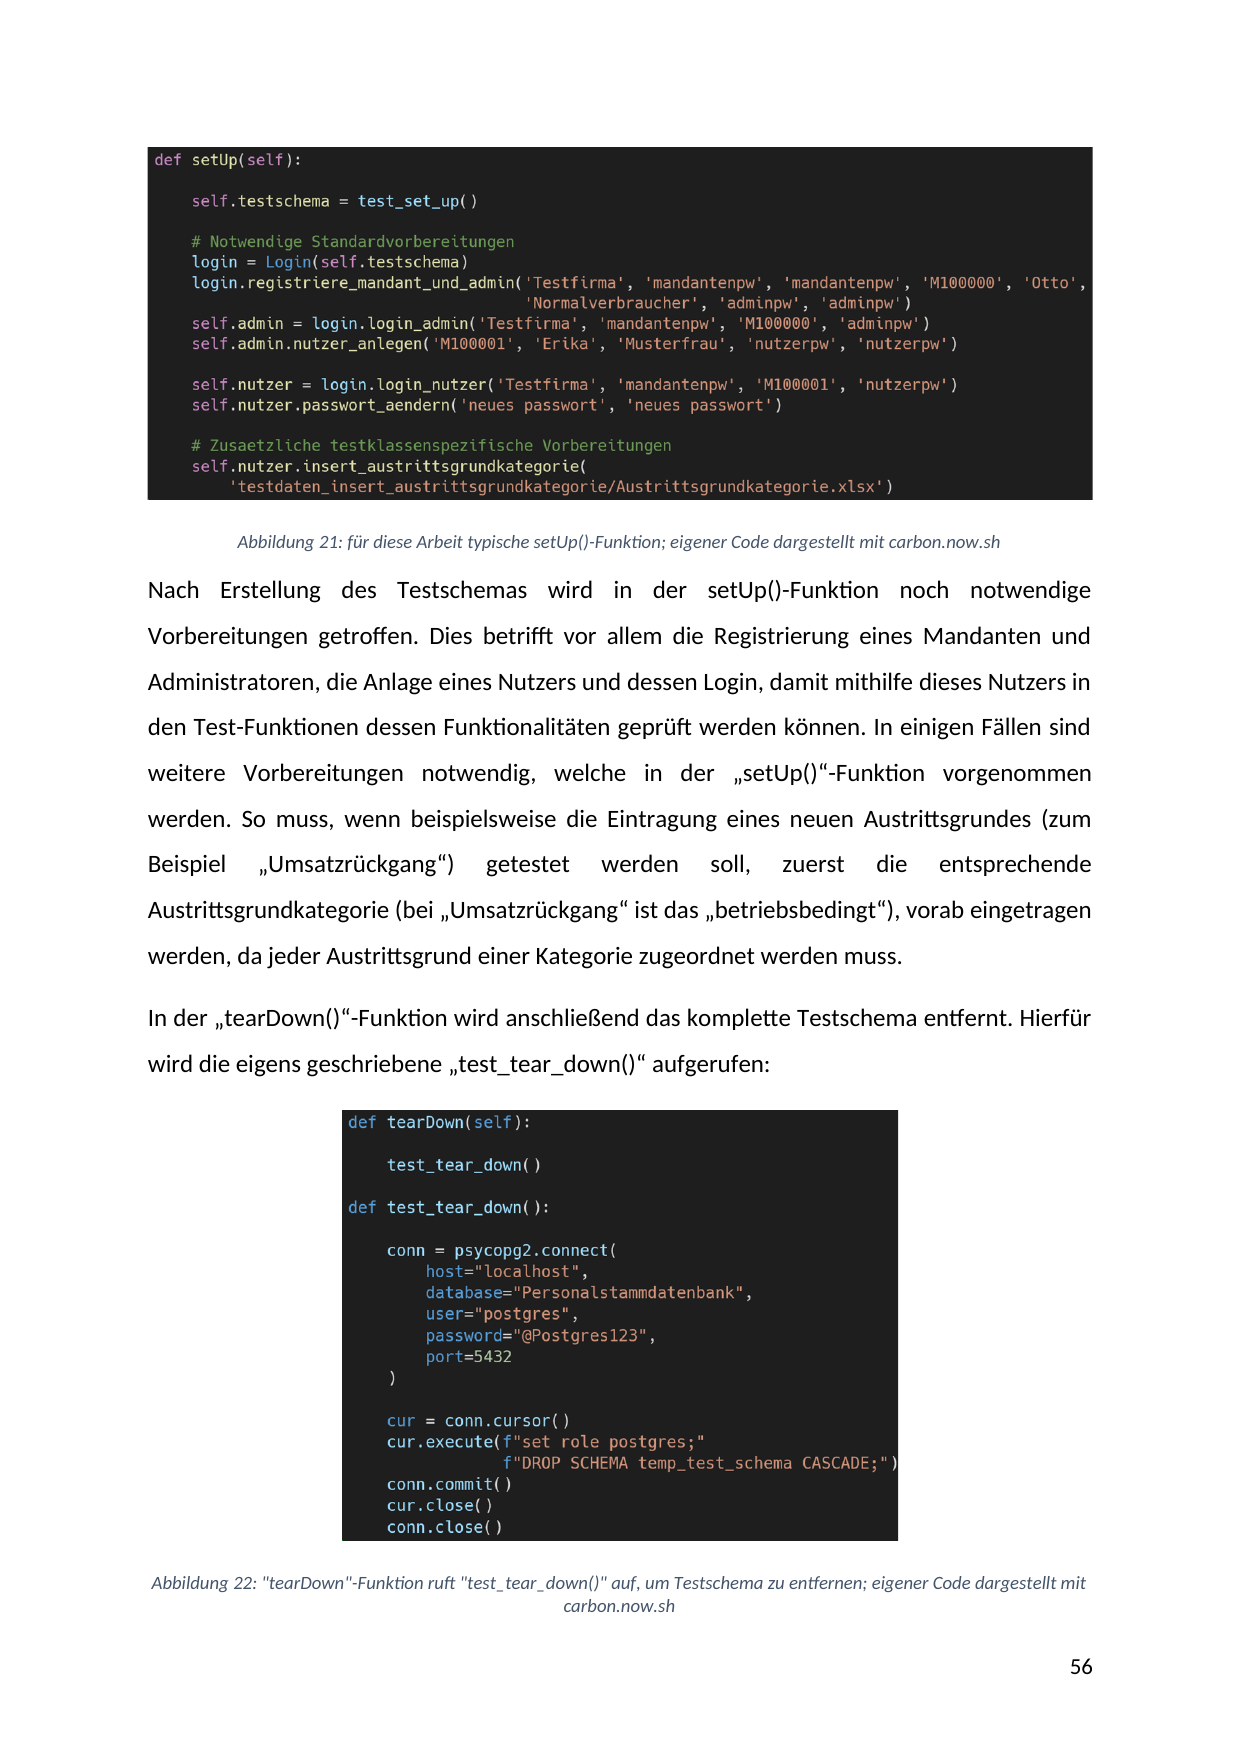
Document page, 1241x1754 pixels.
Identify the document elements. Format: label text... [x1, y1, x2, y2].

text In der „tearDown()“-Funktion wird anschließend das komplette Testschema entfernt. Hierfür wird die eigens geschriebene „test_tear_down()“ aufgerufen: [148, 1002, 1093, 1079]
text Abbildung 22: "tearDown"-Funktion ruft "test_tear_down()" auf, um Testschema zu entfernen; eigener Code dargestellt mit carbon.now.sh [148, 1571, 1093, 1617]
picture [342, 1110, 899, 1541]
picture [147, 147, 1093, 500]
text Abbildung 21: für diese Arbeit typische setUp()-Funktion; eigener Code dargestellt mit carbon.now.sh [148, 531, 1093, 553]
text Nach Erstellung des Testschemas wird in der setUp()-Funktion noch notwendige Vorbereitungen getroffen. Dies betrifft vor allem die Registrierung eines Mandanten und Administratoren, die Anlage eines Nutzers und dessen Login, damit mithilfe dieses Nutzers in den Test-Funktionen dessen Funktionalitäten geprüft werden können. In einigen Fällen sind weitere Vorbereitungen notwendig, welche in der „setUp()“-Funktion vorgenommen werden. So muss, wenn beispielsweise die Eintragung eines neuen Austrittsgrundes (zum Beispiel „Umsatzrückgang“) getestet werden soll, zuerst die entsprechende Austrittsgrundkategorie (bei „Umsatzrückgang“ ist das „betriebsbedingt“), vorab eingetragen werden, da jeder Austrittsgrund einer Kategorie zugeordnet werden muss. [148, 574, 1093, 971]
